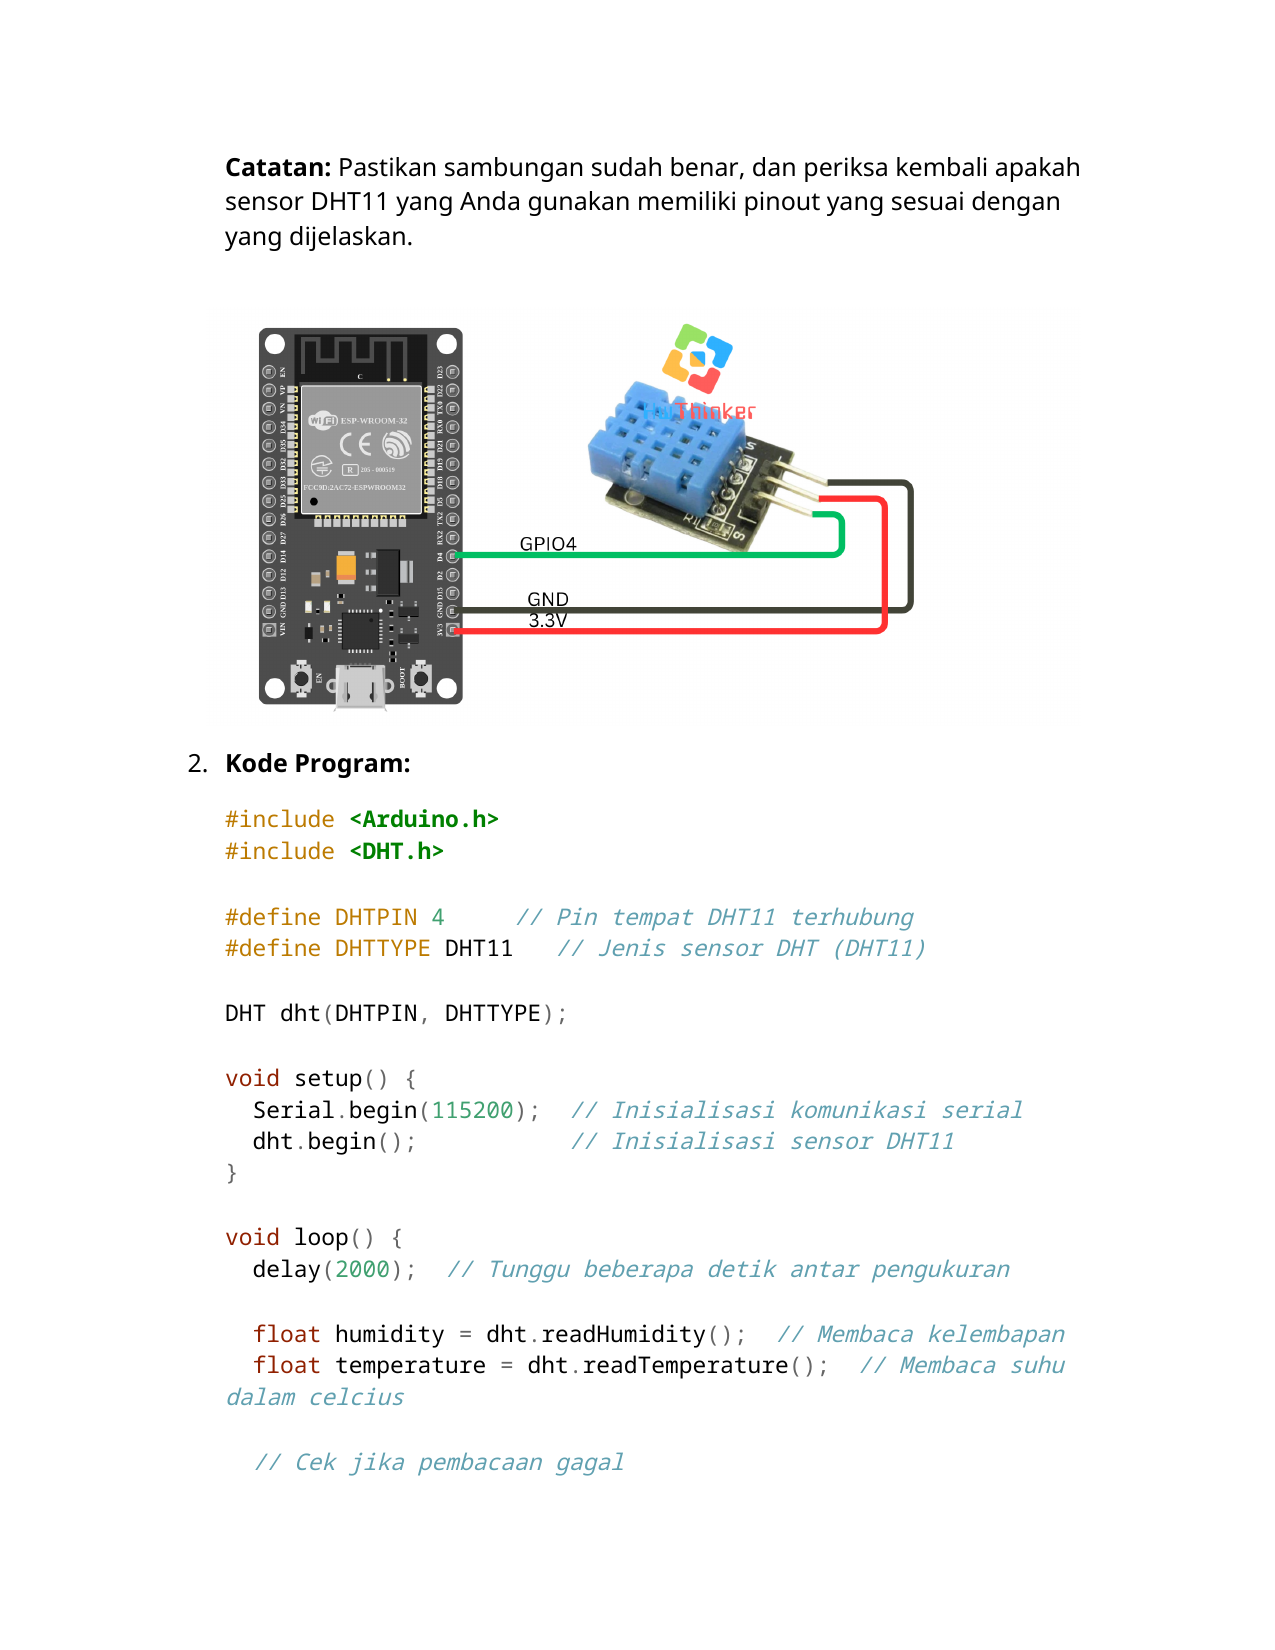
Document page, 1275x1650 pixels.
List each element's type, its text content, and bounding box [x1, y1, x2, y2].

list Catatan: Pastikan sambungan sudah benar, dan periksa kembali apakah sensor DHT11 yang Anda gunakan memiliki pinout yang sesuai dengan yang dijelaskan. [187, 150, 1125, 252]
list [187, 801, 1125, 1477]
picture [206, 307, 1082, 726]
list Kode Program: [187, 746, 1125, 780]
